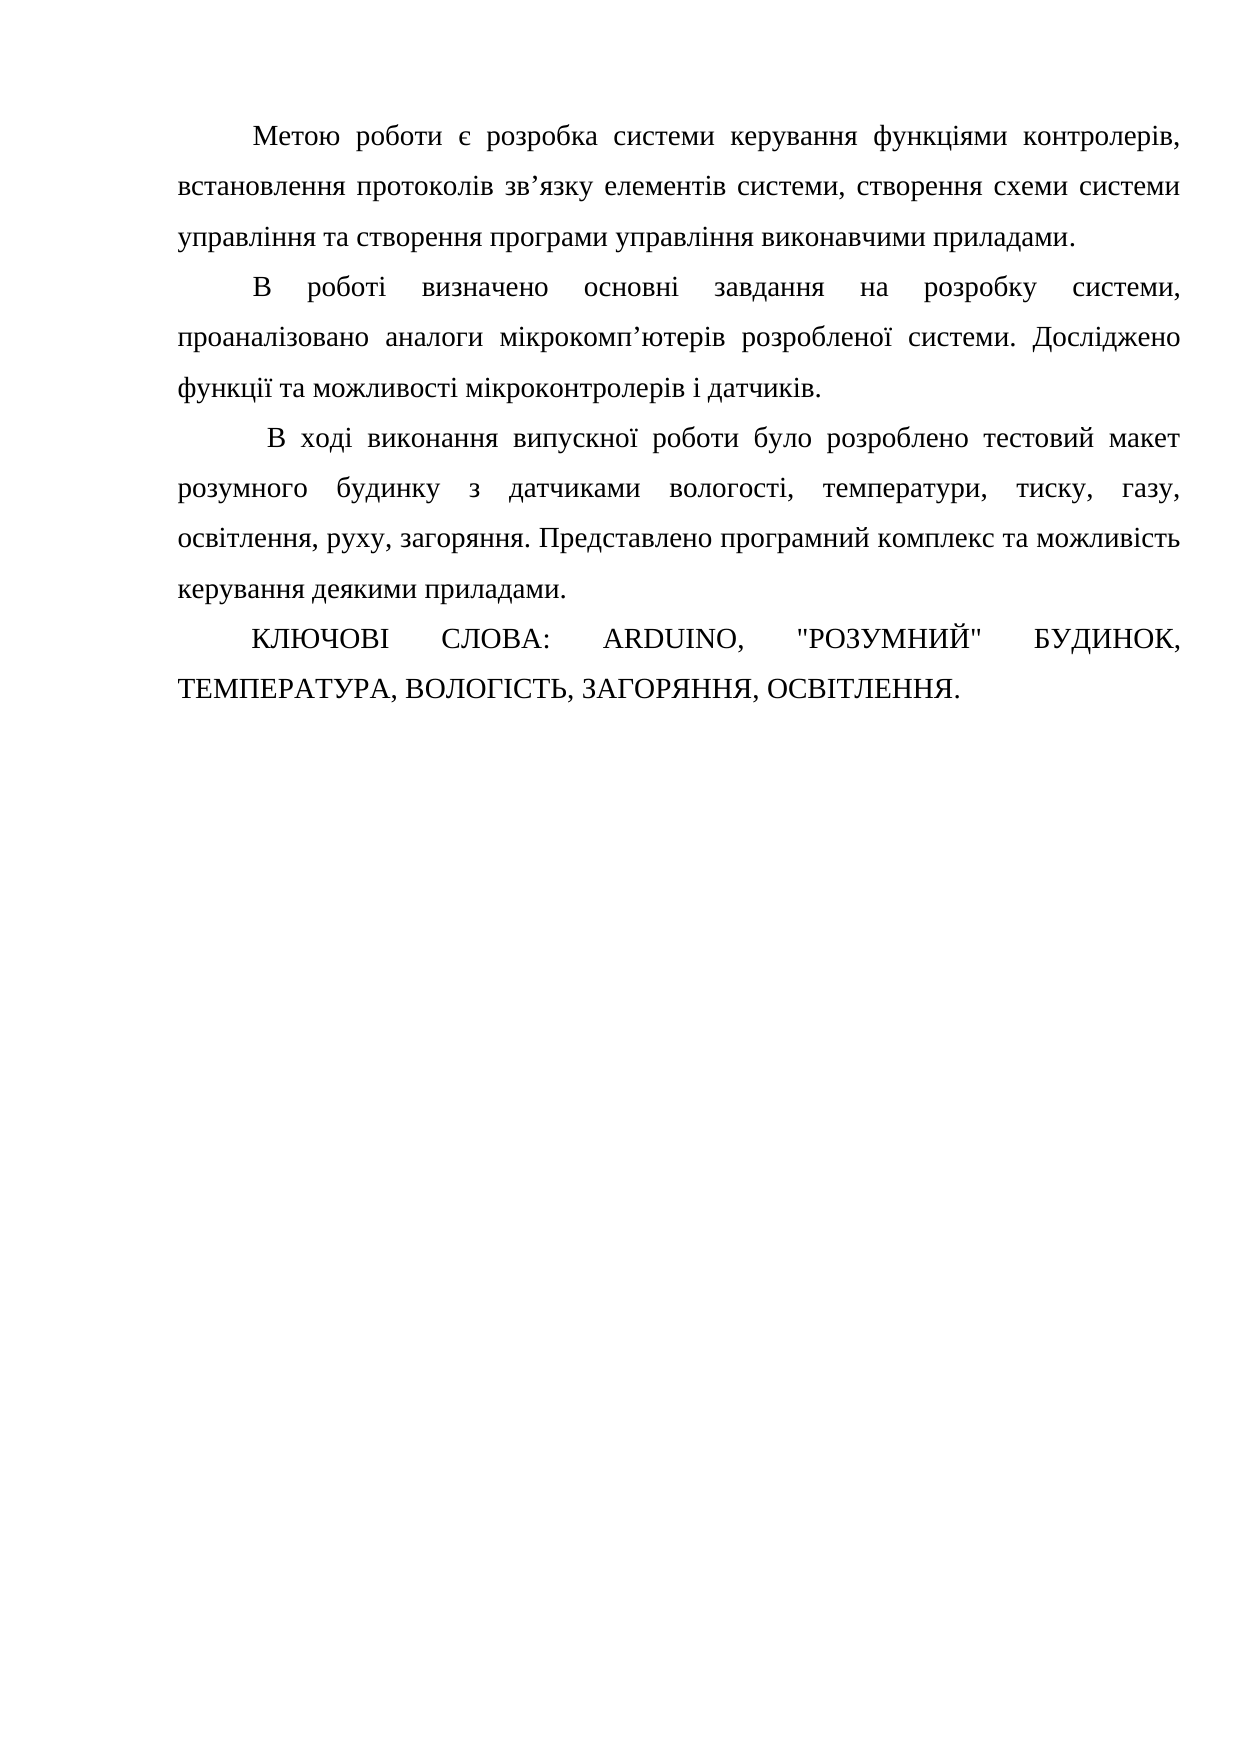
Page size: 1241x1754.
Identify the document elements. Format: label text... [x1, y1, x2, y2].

text Метою роботи є розробка системи керування функціями контролерів, встановлення протоколів зв’язку елементів системи, створення схеми системи управління та створення програми управління виконавчими приладами. [177, 118, 1181, 252]
text Ключові слова: ARDUINO, "РОЗУМНИЙ" БУДИНОК, ТЕМПЕРАТУРА, ВОЛОГІСТЬ, ЗАГОРЯННЯ, ОСВІТЛЕННЯ. [177, 621, 1181, 705]
text В ході виконання випускної роботи було розроблено тестовий макет розумного будинку з датчиками вологості, температури, тиску, газу, освітлення, руху, загоряння. Представлено програмний комплекс та можливість керування деякими приладами. [177, 420, 1181, 604]
text В роботі визначено основні завдання на розробку системи, проаналізовано аналоги мікрокомп’ютерів розробленої системи. Досліджено функції та можливості мікроконтролерів і датчиків. [177, 269, 1181, 403]
